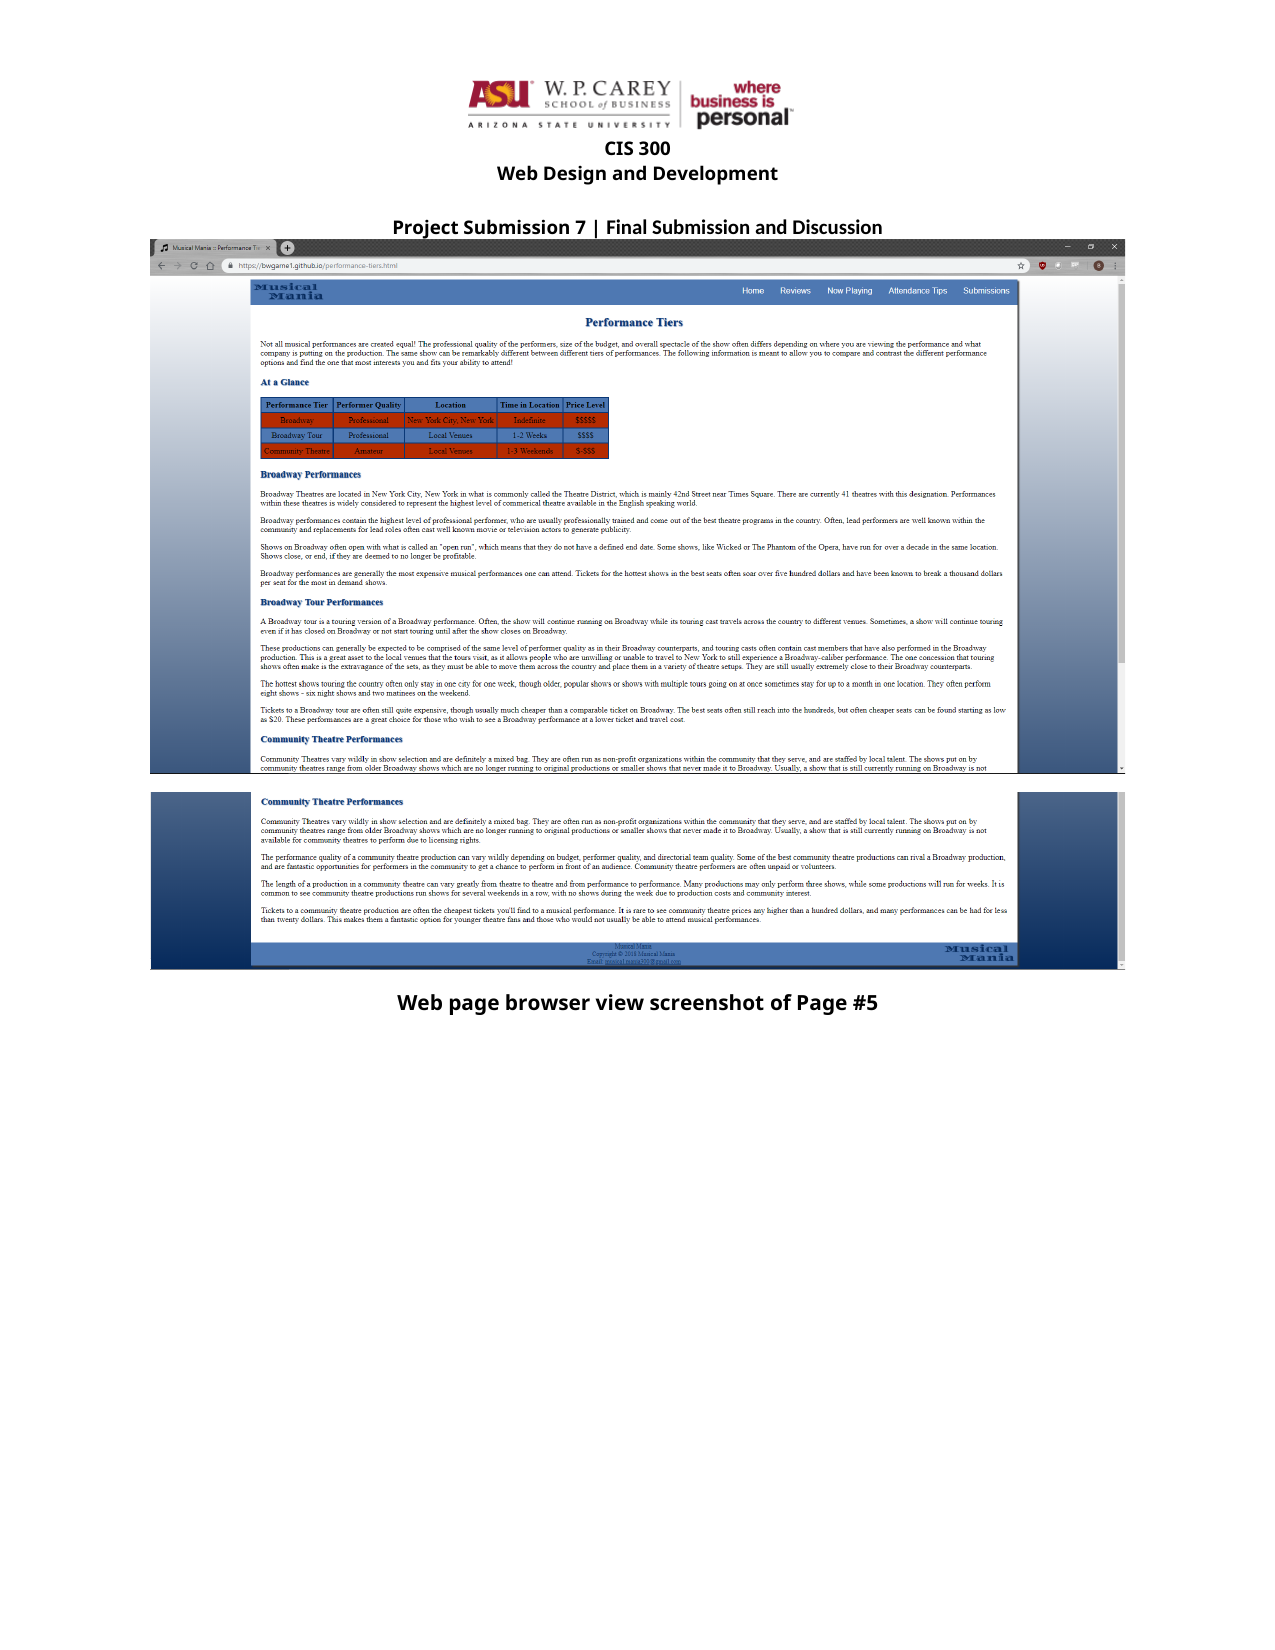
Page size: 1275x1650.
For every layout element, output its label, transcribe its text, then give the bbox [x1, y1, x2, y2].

picture [467, 75, 808, 135]
picture [150, 239, 1125, 774]
text Web page browser view screenshot of Page #5 [150, 988, 1125, 1017]
picture [150, 792, 1125, 970]
